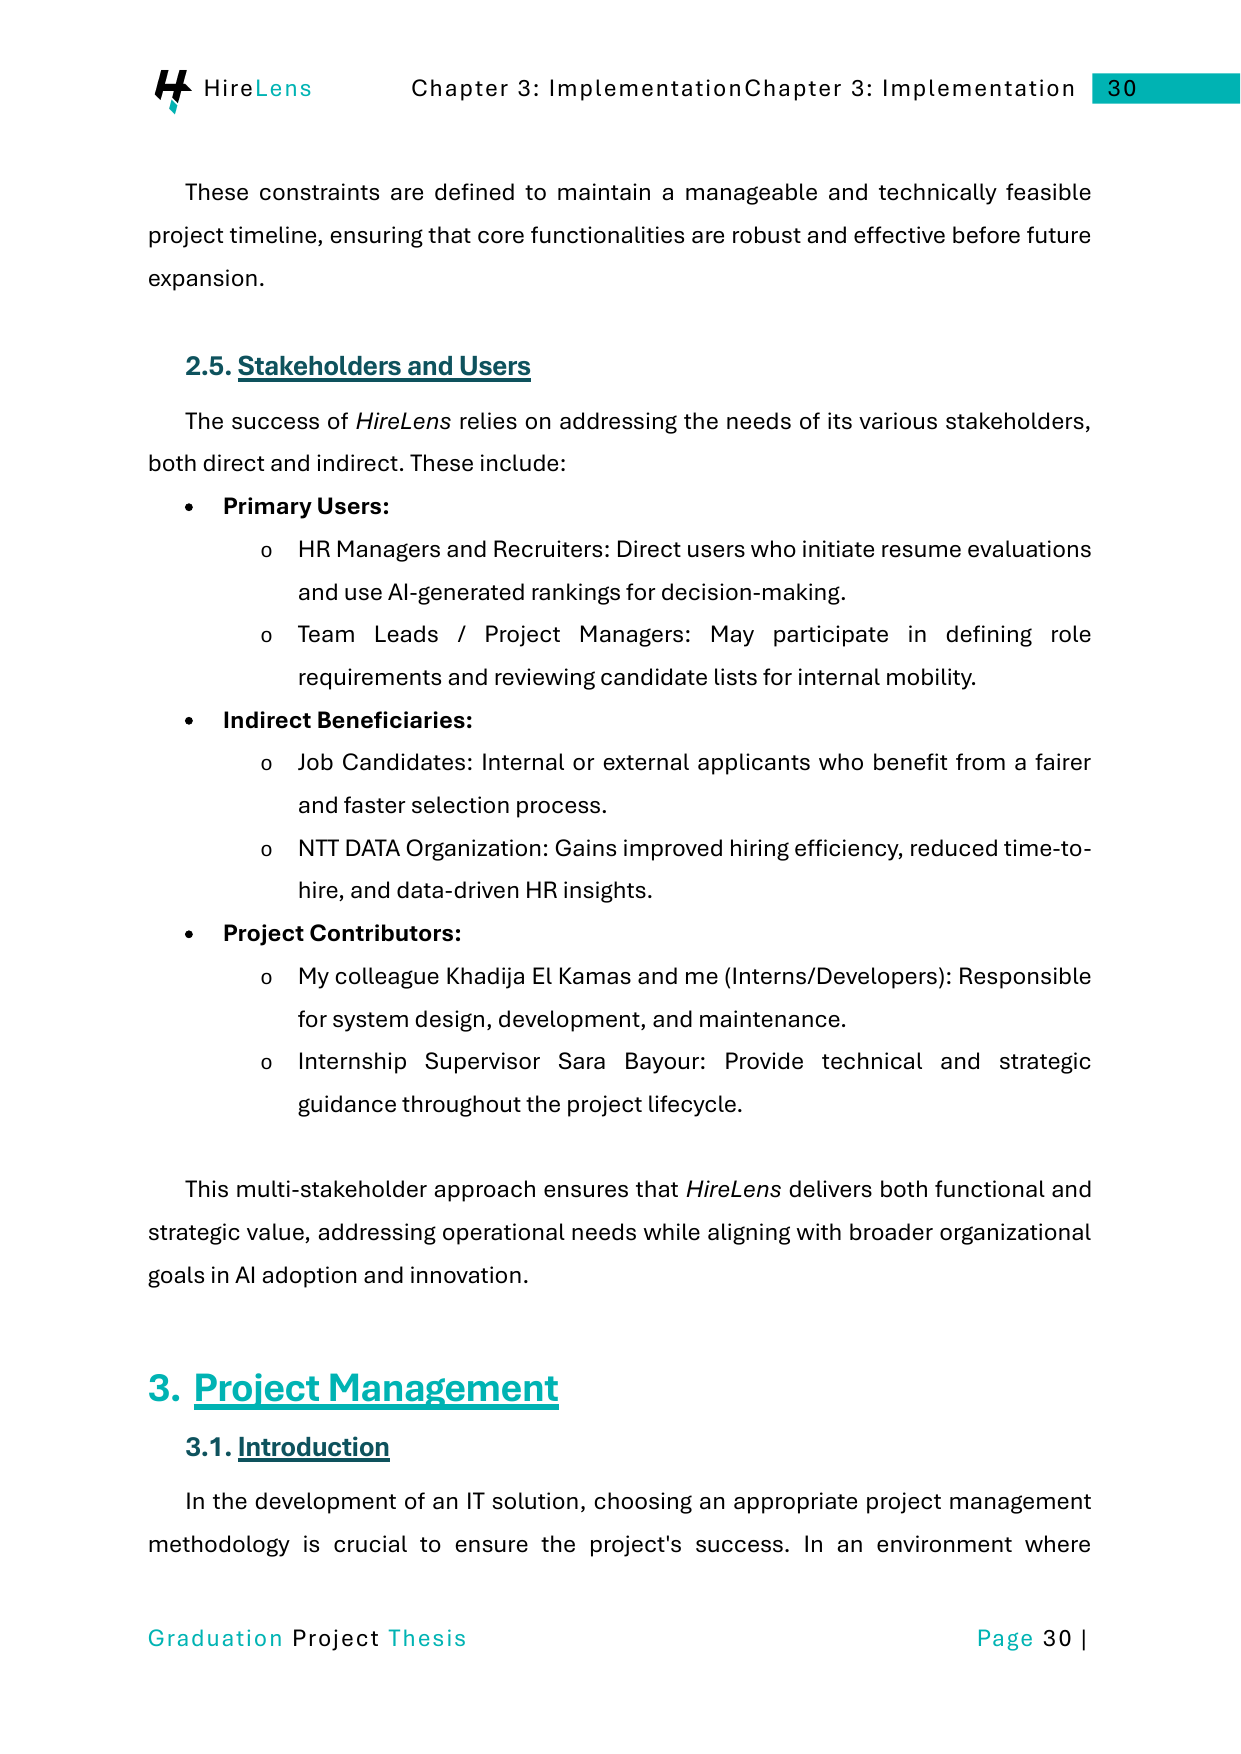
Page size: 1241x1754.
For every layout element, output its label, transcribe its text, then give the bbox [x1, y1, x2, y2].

text This multi-stakeholder approach ensures that HireLens delivers both functional and strategic value, addressing operational needs while aligning with broader organizational goals in AI adoption and innovation. [148, 1174, 1092, 1290]
list Primary Users: [185, 491, 1092, 522]
list Indirect Beneficiaries: [185, 704, 1092, 735]
subtitle 2.5. Stakeholders and Users [185, 348, 1092, 384]
picture [147, 62, 198, 118]
list NTT DATA Organization: Gains improved hiring efficiency, reduced time-to-hire, and data-driven HR insights. [260, 833, 1092, 906]
subtitle Project Management [148, 1362, 1092, 1413]
list HR Managers and Recruiters: Direct users who initiate resume evaluations and use AI-generated rankings for decision-making. [260, 534, 1092, 607]
list Internship Supervisor Sara Bayour: Provide technical and strategic guidance throughout the project lifecycle. [260, 1046, 1092, 1119]
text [148, 1486, 1092, 1559]
list Team Leads / Project Managers: May participate in defining role requirements and reviewing candidate lists for internal mobility. [260, 619, 1092, 692]
list Project Contributors: [185, 918, 1092, 949]
text These constraints are defined to maintain a manageable and technically feasible project timeline, ensuring that core functionalities are robust and effective before future expansion. [148, 177, 1092, 293]
list My colleague Khadija El Kamas and me (Interns/Developers): Responsible for system design, development, and maintenance. [260, 961, 1092, 1034]
text The success of HireLens relies on addressing the needs of its various stakeholders, both direct and indirect. These include: [148, 406, 1092, 479]
list Job Candidates: Internal or external applicants who benefit from a fairer and faster selection process. [260, 747, 1092, 821]
subtitle 3.1. Introduction [185, 1429, 1092, 1464]
